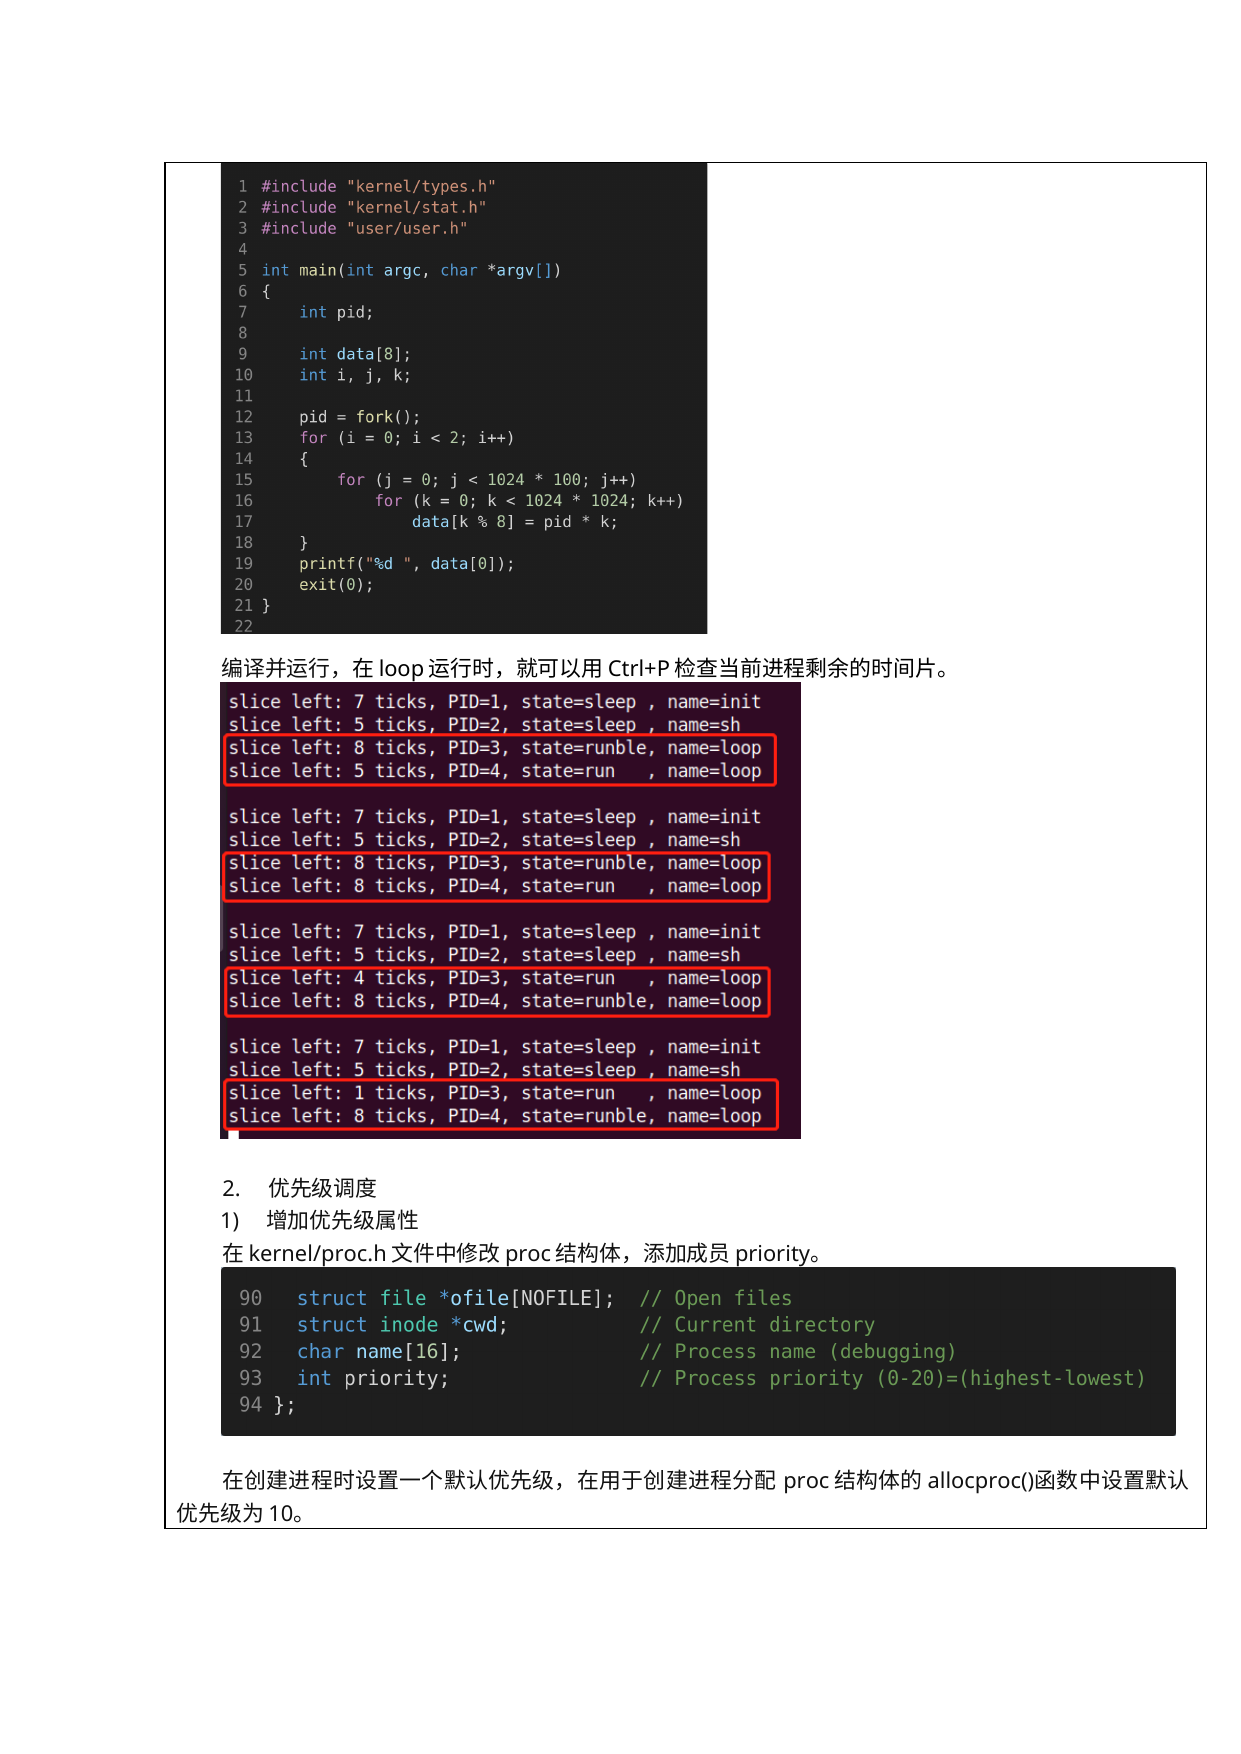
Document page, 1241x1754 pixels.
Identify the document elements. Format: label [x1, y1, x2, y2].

table_header [166, 163, 1206, 1528]
picture [221, 1267, 1176, 1436]
picture [220, 163, 708, 634]
picture [220, 682, 801, 1139]
